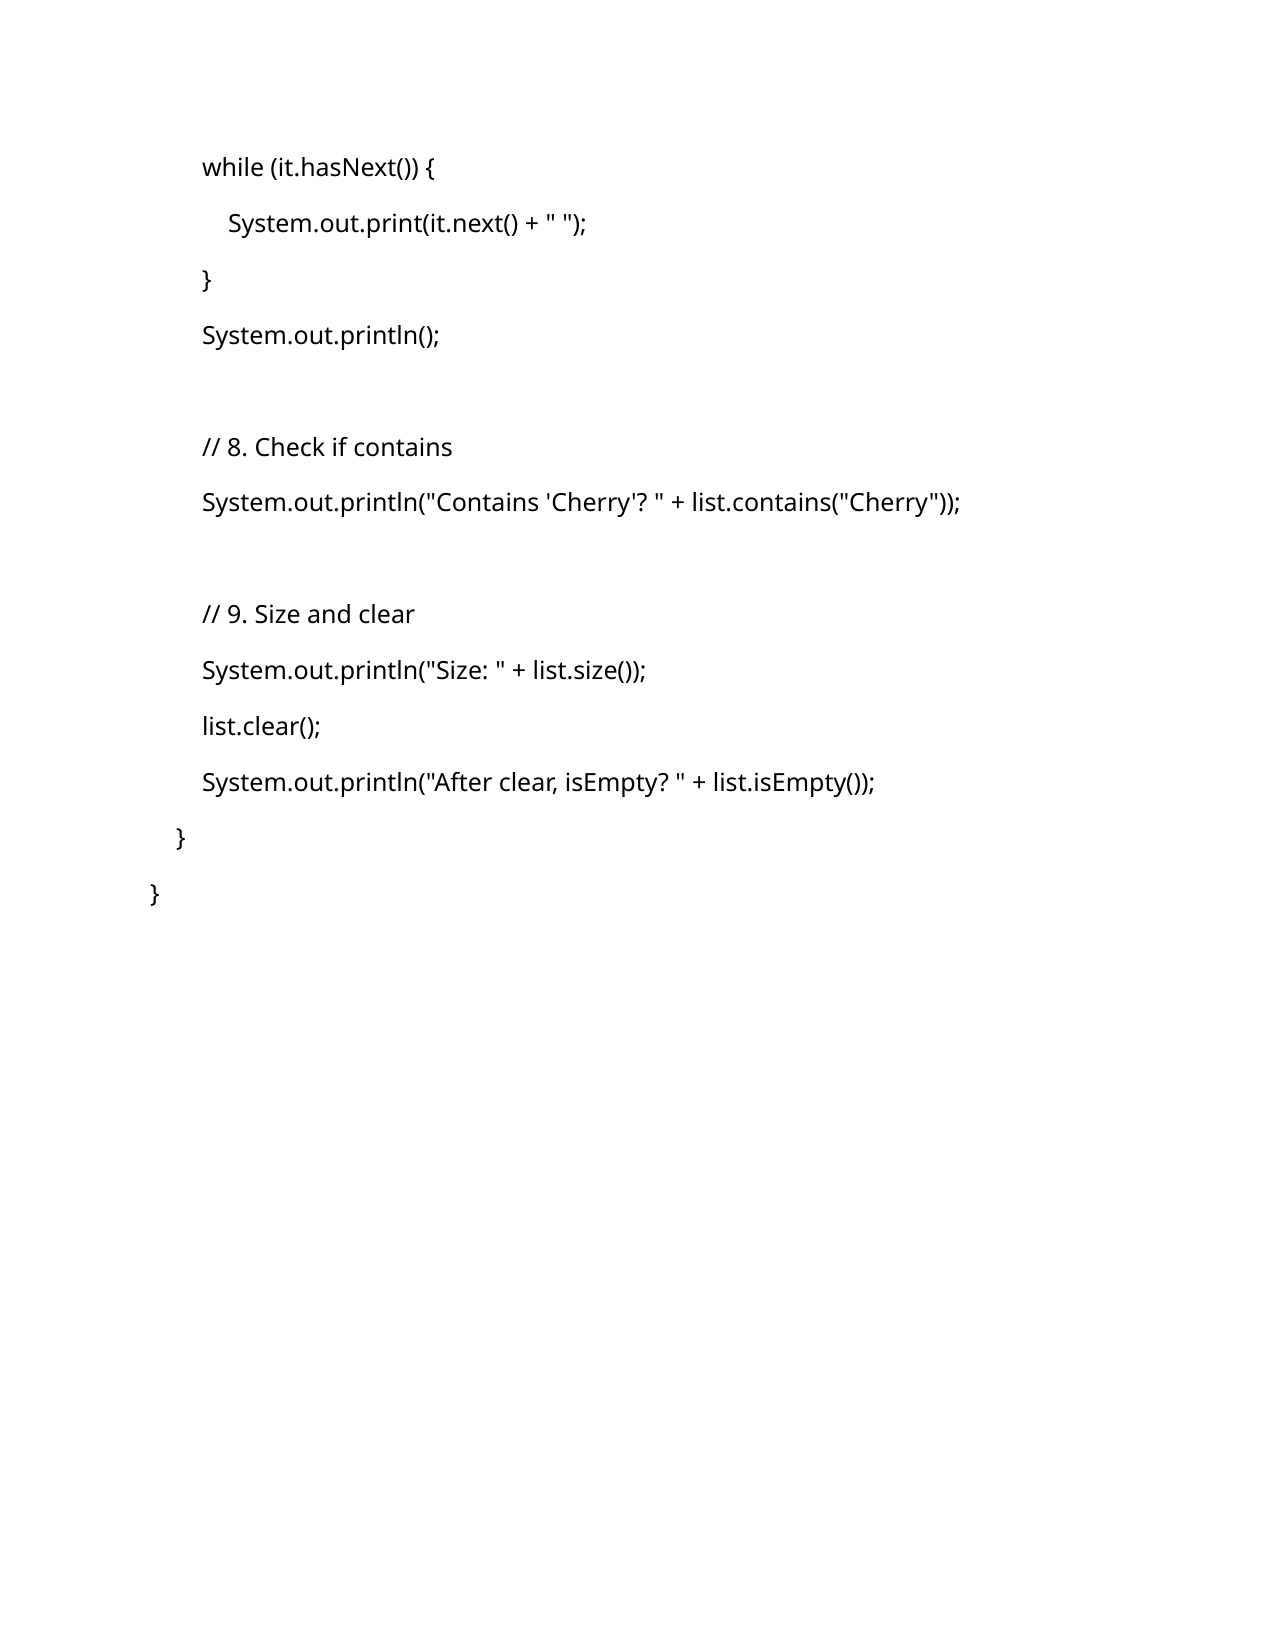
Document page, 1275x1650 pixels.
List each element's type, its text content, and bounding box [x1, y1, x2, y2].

text list.clear(); [150, 708, 1125, 742]
text // 9. Size and clear [150, 597, 1125, 631]
text System.out.println(); [150, 317, 1125, 352]
text while (it.hasNext()) { [150, 150, 1125, 184]
text } [150, 262, 1125, 296]
text // 8. Check if contains [150, 429, 1125, 463]
text System.out.println("Size: " + list.size()); [150, 652, 1125, 687]
text System.out.println("After clear, isEmpty? " + list.isEmpty()); [150, 764, 1125, 798]
text } [150, 820, 1125, 854]
text } [150, 876, 1125, 910]
text System.out.print(it.next() + " "); [150, 206, 1125, 240]
text System.out.println("Contains 'Cherry'? " + list.contains("Cherry")); [150, 485, 1125, 519]
